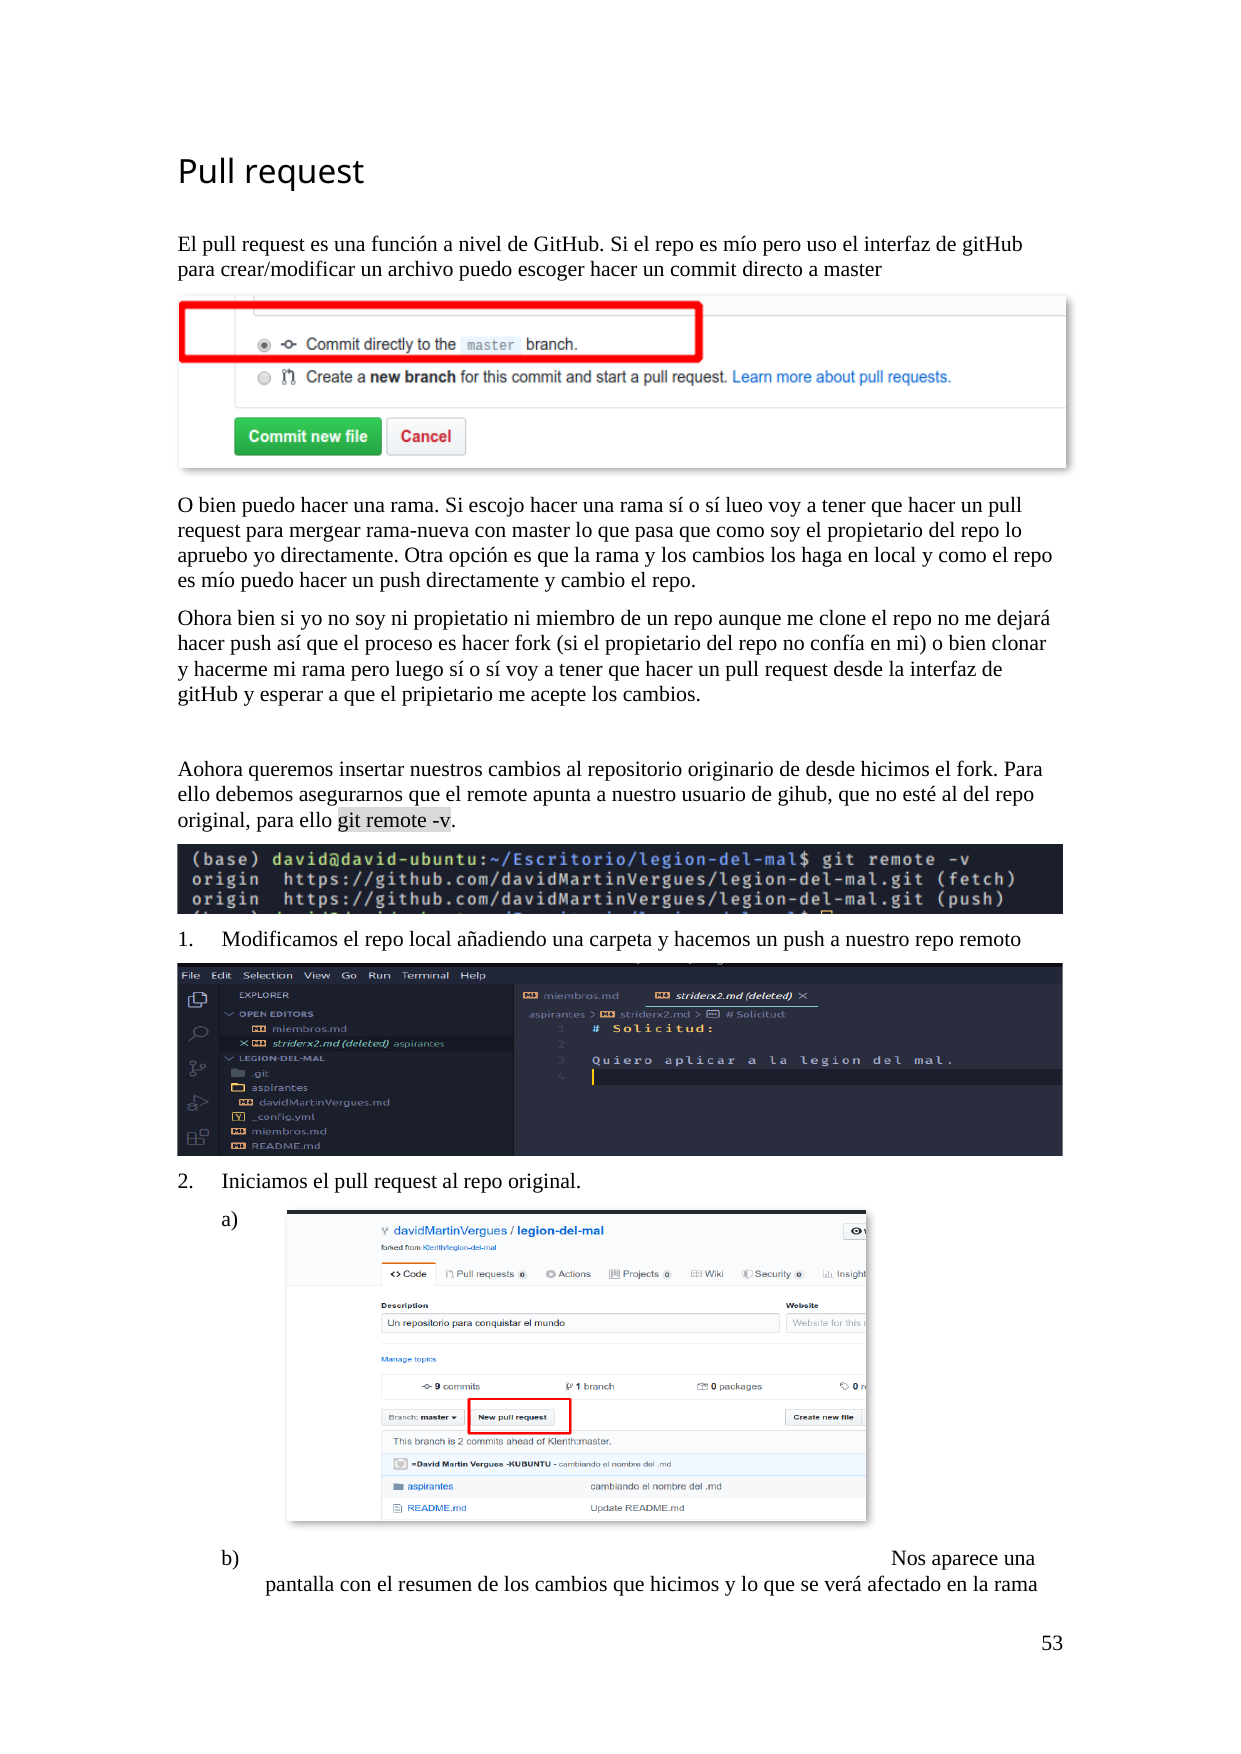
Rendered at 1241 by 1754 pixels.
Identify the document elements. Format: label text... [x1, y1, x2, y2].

text Ohora bien si yo no soy ni propietatio ni miembro de un repo aunque me clone el repo no me dejará hacer push así que el proceso es hacer fork (si el propietario del repo no confía en mi) o bien clonar y hacerme mi rama pero luego sí o sí voy a tener que hacer un pull request desde la interfaz de gitHub y esperar a que el pripietario me acepte los cambios. [177, 605, 1063, 706]
subtitle Pull request [177, 148, 1063, 193]
picture [179, 296, 1066, 468]
list Modificamos el repo local añadiendo una carpeta y hacemos un push a nuestro repo remoto [177, 926, 1063, 951]
text El pull request es una función a nivel de GitHub. Si el repo es mío pero uso el interfaz de gitHub para crear/modificar un archivo puedo escoger hacer un commit directo a master [177, 231, 1063, 281]
picture [177, 963, 1063, 1156]
list Aohora queremos insertar nuestros cambios al repositorio originario de desde hicimos el fork. Para ello debemos asegurarnos que el remote apunta a nuestro usuario de gihub, que no esté al del repo original, para ello git remote -v. [177, 756, 1063, 832]
text O bien puedo hacer una rama. Si escojo hacer una rama sí o sí lueo voy a tener que hacer un pull request para mergear rama-nueva con master lo que pasa que como soy el propietario del repo lo apruebo yo directamente. Otra opción es que la rama y los cambios los haga en local y como el repo es mío puedo hacer un push directamente y cambio el repo. [177, 492, 1063, 593]
picture [177, 844, 1063, 914]
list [221, 1545, 1063, 1596]
picture [287, 1210, 866, 1521]
list Iniciamos el pull request al repo original. [177, 1168, 1063, 1193]
